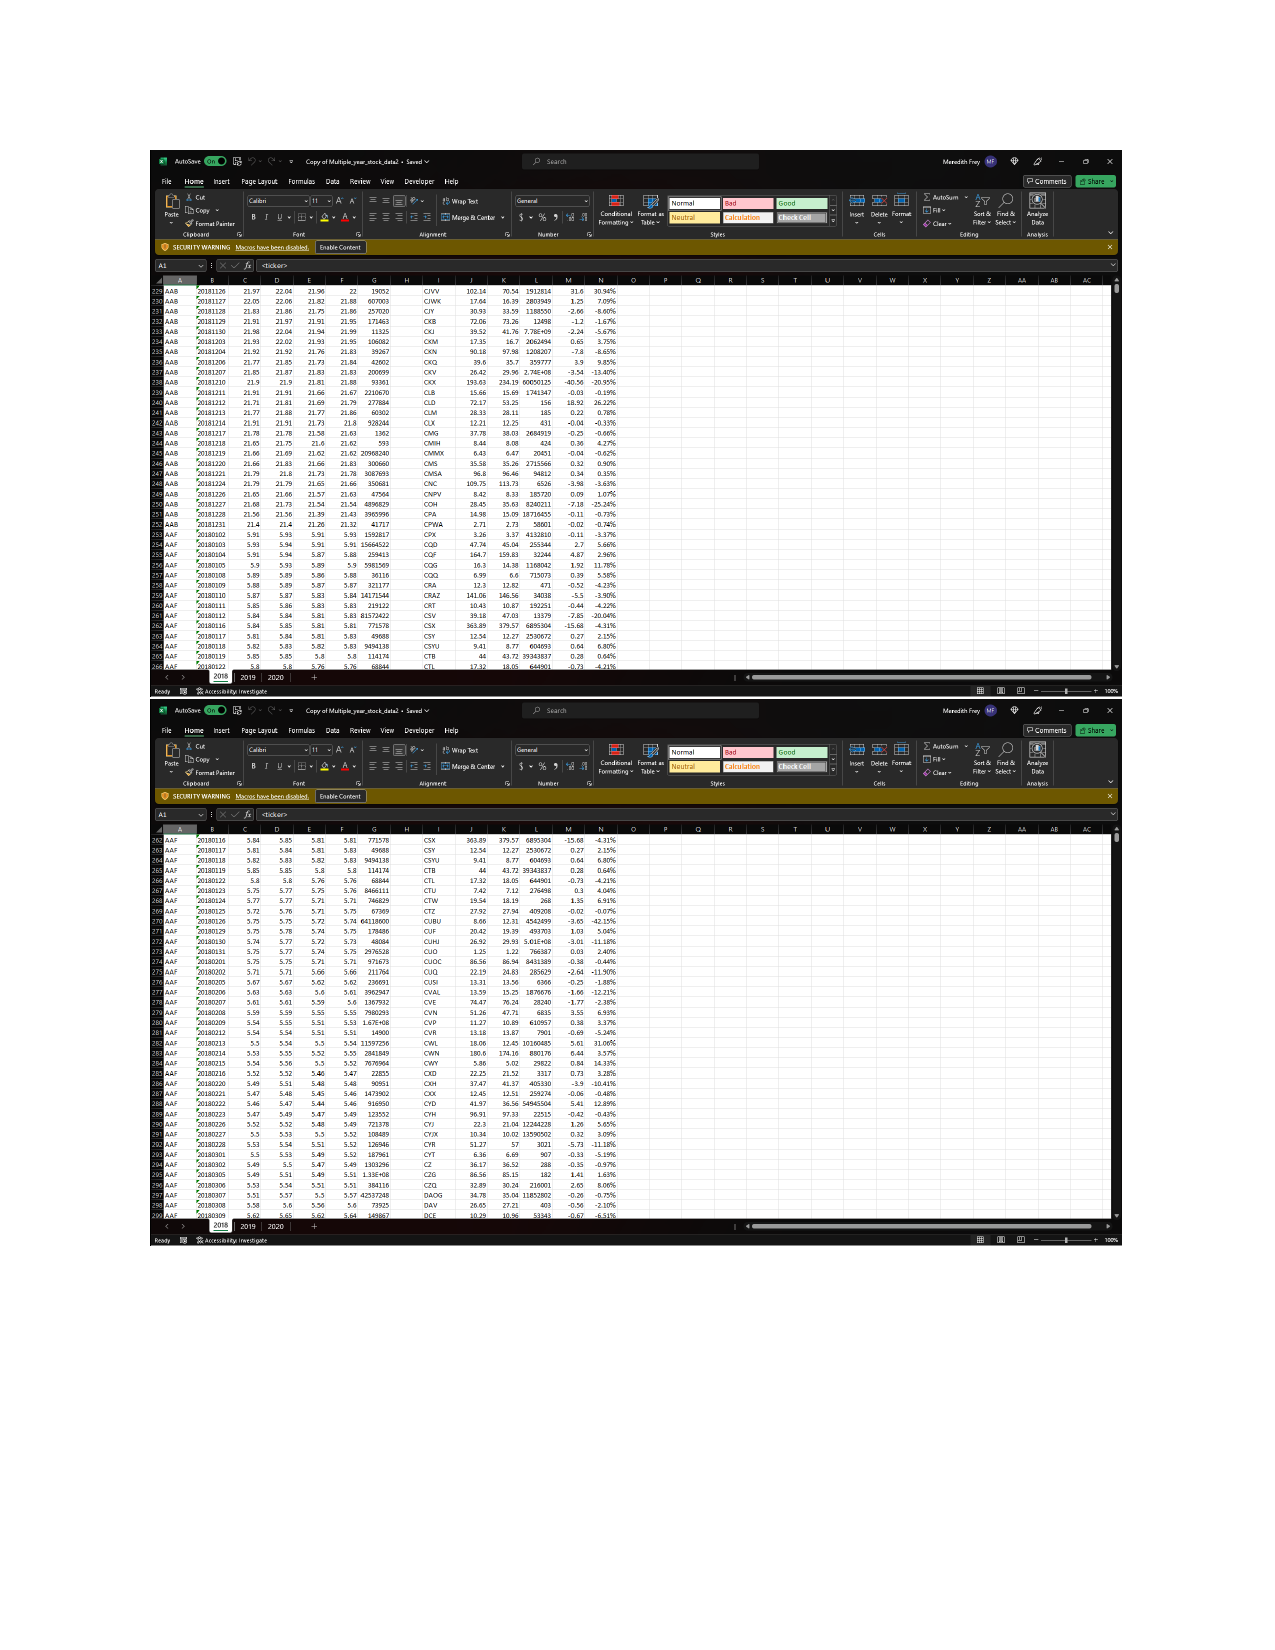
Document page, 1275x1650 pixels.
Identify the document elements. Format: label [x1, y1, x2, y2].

picture [150, 150, 1122, 697]
picture [150, 699, 1122, 1246]
